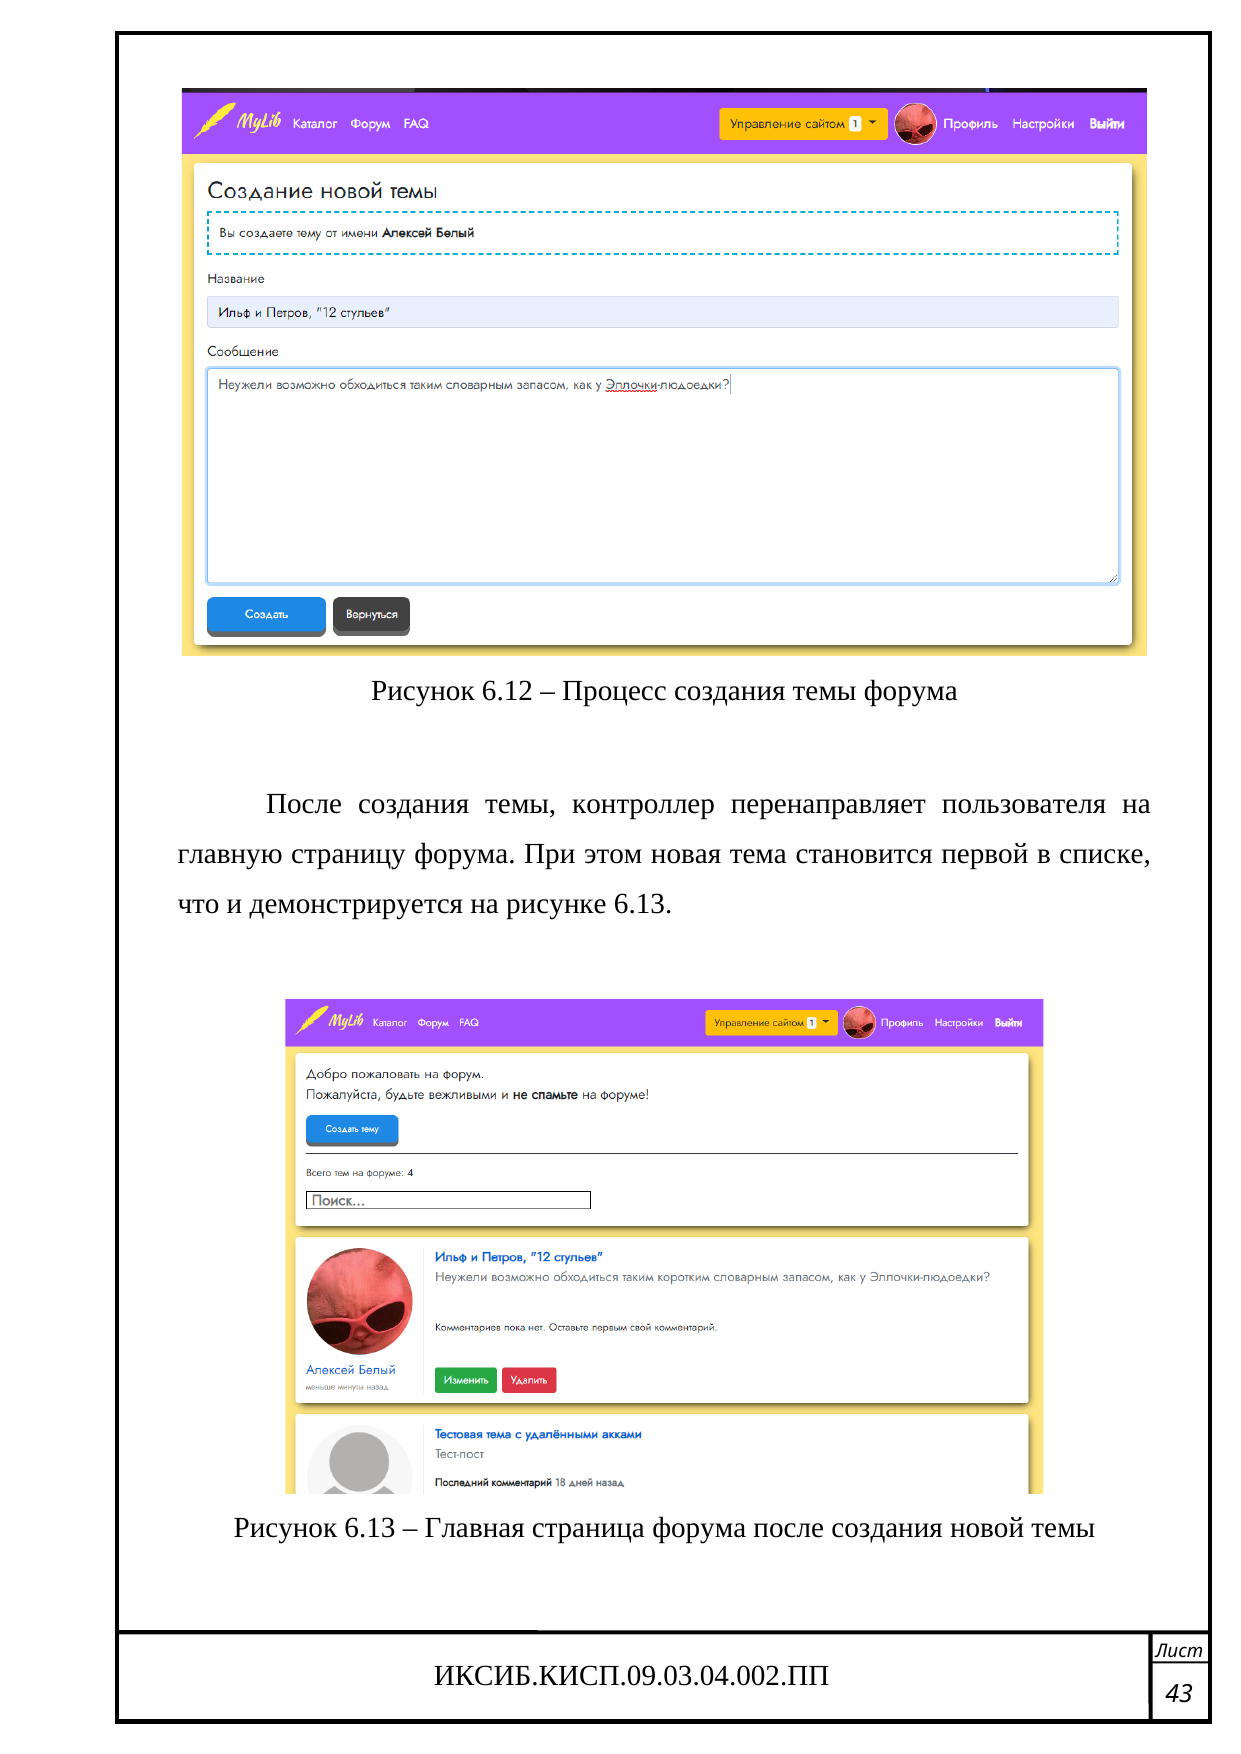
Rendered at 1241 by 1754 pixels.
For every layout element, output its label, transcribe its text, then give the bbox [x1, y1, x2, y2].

text Рисунок 6.13 – Главная страница форума после создания новой темы [177, 1510, 1152, 1543]
text После создания темы, контроллер перенаправляет пользователя на главную страницу форума. При этом новая тема становится первой в списке, что и демонстрируется на рисунке 6.13. [177, 786, 1152, 920]
picture [285, 999, 1044, 1494]
text Рисунок 6.12 – Процесс создания темы форума [177, 673, 1152, 706]
picture [181, 88, 1147, 656]
